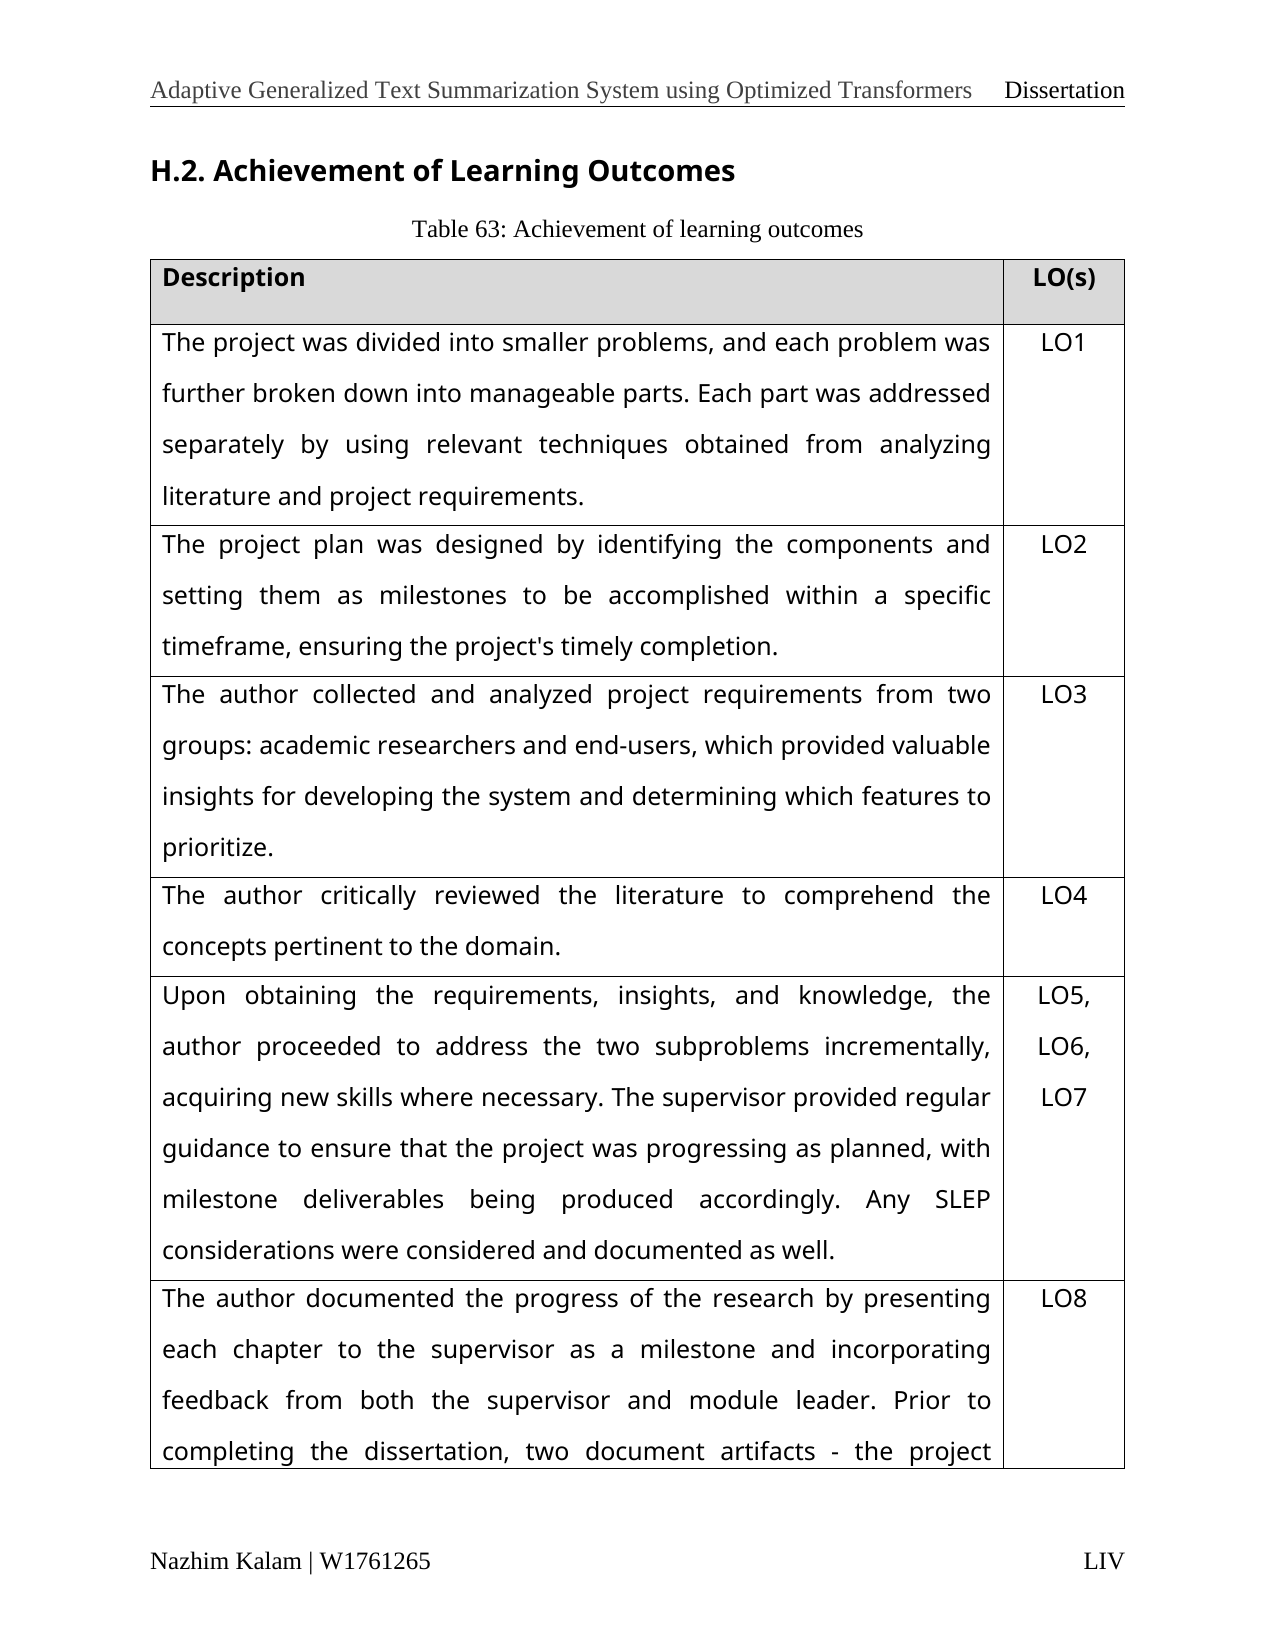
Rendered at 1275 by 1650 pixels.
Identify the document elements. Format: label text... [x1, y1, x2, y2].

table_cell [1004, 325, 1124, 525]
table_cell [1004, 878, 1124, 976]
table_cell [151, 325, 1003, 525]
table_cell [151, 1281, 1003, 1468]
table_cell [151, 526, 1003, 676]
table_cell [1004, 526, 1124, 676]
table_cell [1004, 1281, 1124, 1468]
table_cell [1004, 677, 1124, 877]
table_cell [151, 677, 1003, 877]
subtitle H.2. Achievement of Learning Outcomes [150, 150, 1125, 190]
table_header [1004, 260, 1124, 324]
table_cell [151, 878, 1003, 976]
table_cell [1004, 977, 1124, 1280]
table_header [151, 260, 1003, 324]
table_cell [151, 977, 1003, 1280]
